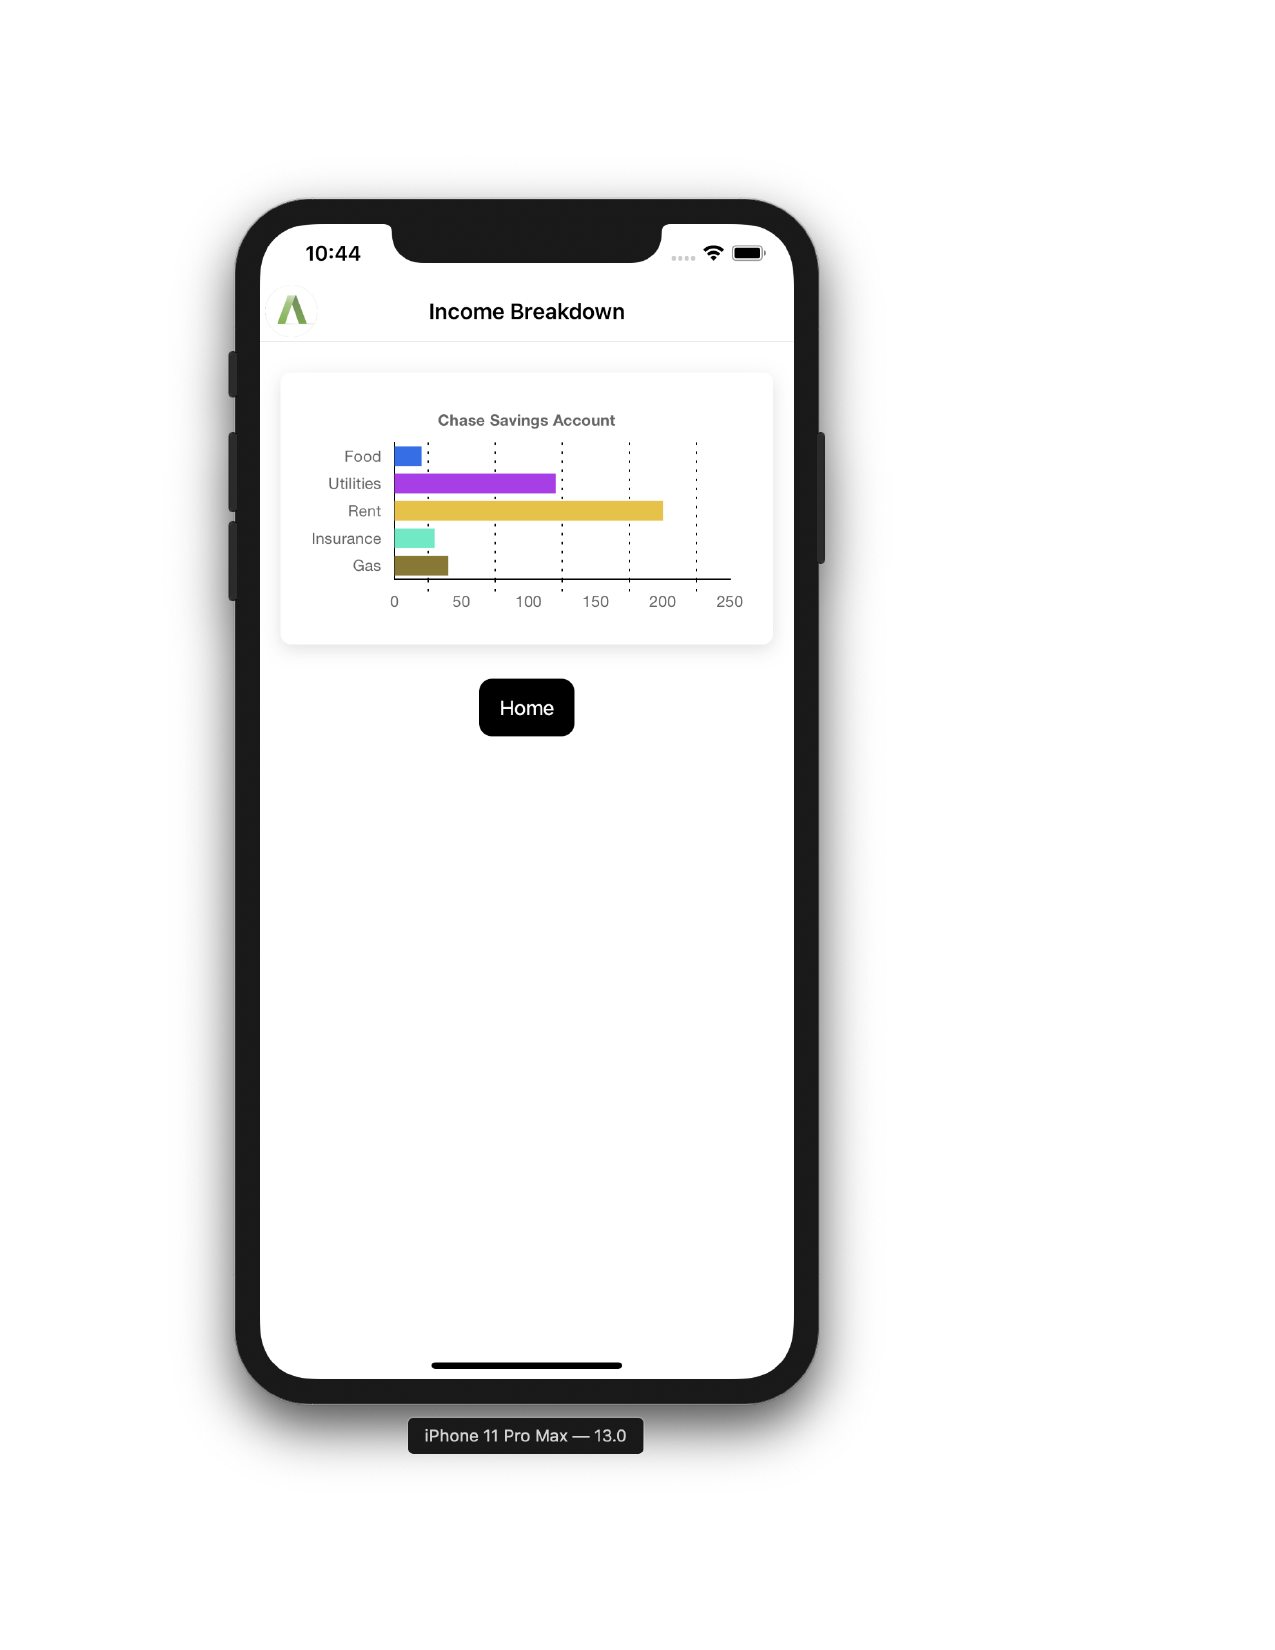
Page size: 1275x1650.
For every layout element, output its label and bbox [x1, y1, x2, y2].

picture [150, 150, 903, 1500]
